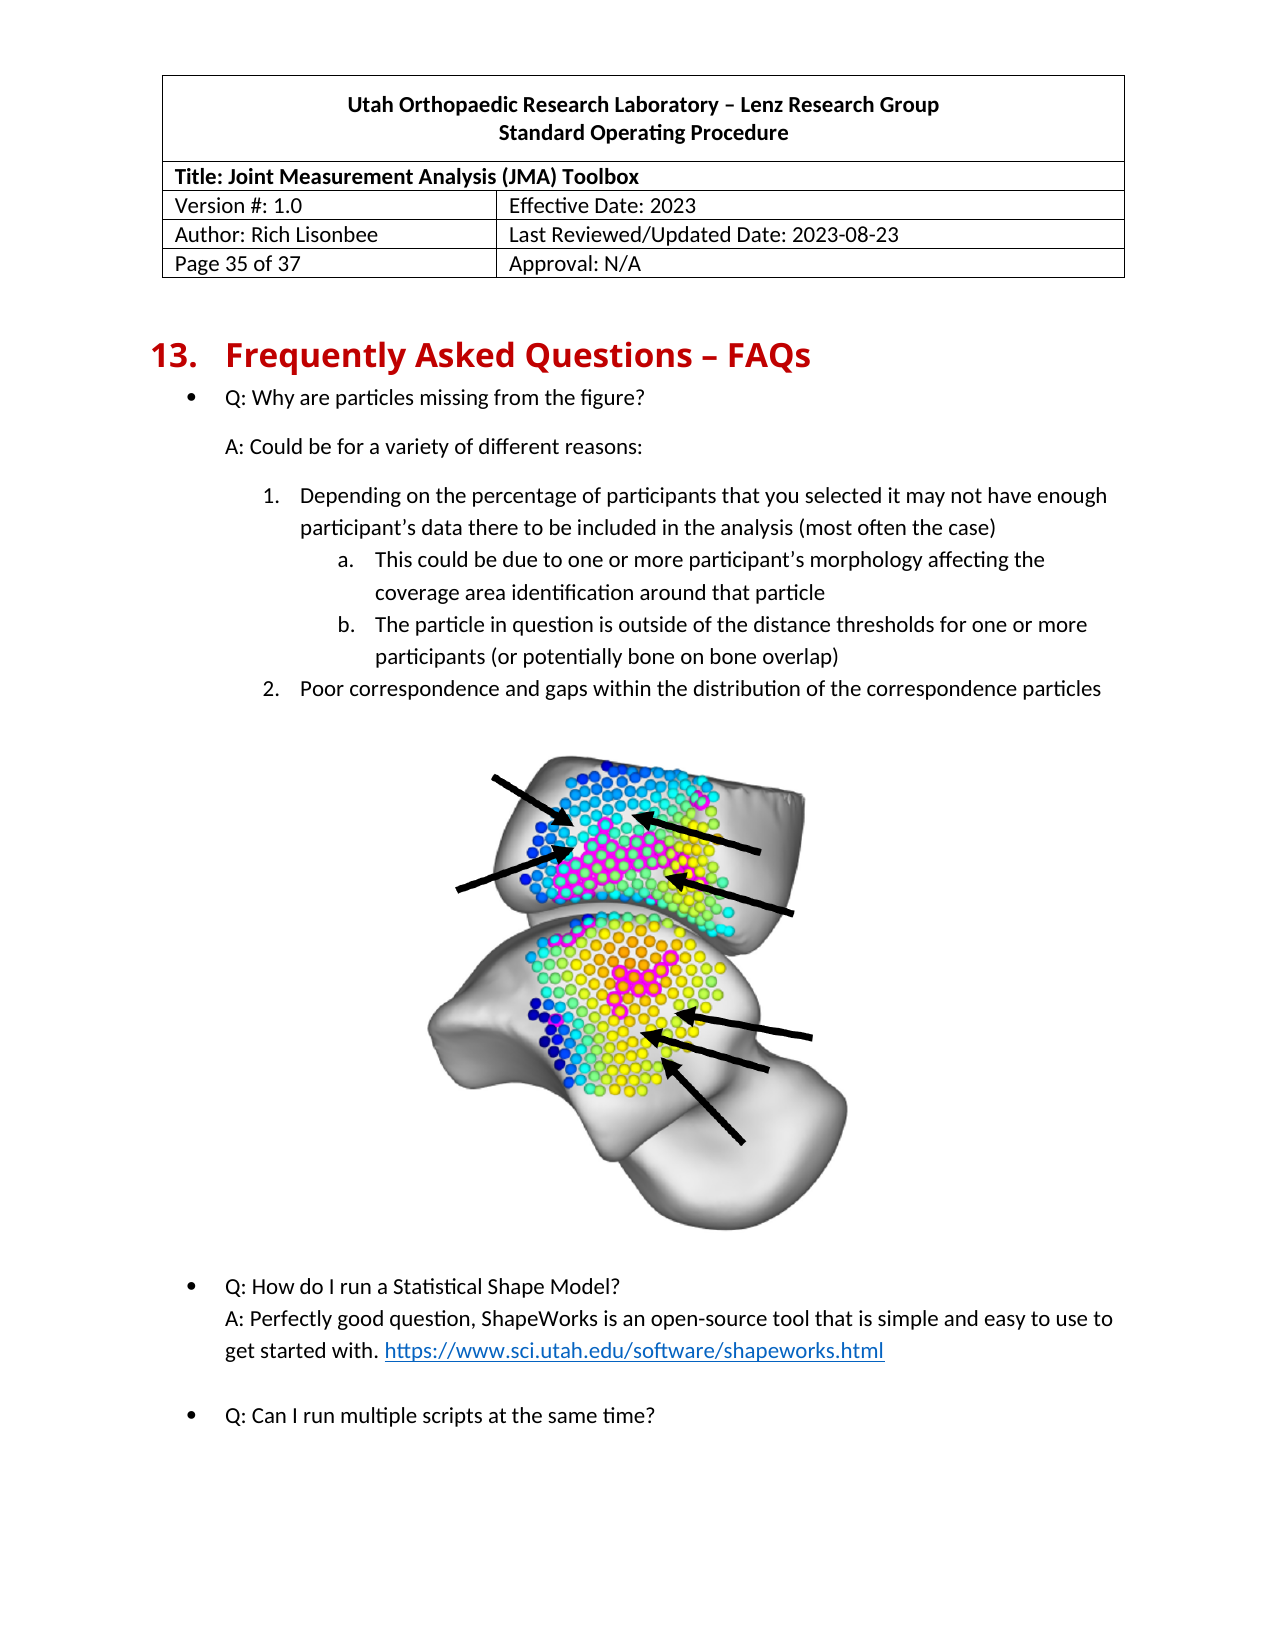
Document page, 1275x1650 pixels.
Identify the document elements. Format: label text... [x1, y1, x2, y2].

list Depending on the percentage of participants that you selected it may not have enough participant’s data there to be included in the analysis (most often the case) [262, 481, 1125, 541]
list The particle in question is outside of the distance thresholds for one or more participants (or potentially bone on bone overlap) [337, 610, 1125, 670]
picture [392, 723, 883, 1252]
list This could be due to one or more participant’s morphology affecting the coverage area identification around that particle [337, 546, 1125, 606]
text A: Could be for a variety of different reasons: [225, 432, 1125, 460]
list Poor correspondence and gaps within the distribution of the correspondence particles [262, 674, 1125, 702]
list A: Perfectly good question, ShapeWorks is an open-source tool that is simple and easy to use to get started with. https://www.sci.utah.edu/software/shapeworks.html [225, 1304, 1125, 1364]
subtitle Frequently Asked Questions – FAQs [150, 331, 1125, 377]
list Q: How do I run a Statistical Shape Model? [187, 1272, 1125, 1300]
list Q: Why are particles missing from the figure? [187, 383, 1125, 412]
list Q: Can I run multiple scripts at the same time? [187, 1401, 1125, 1429]
